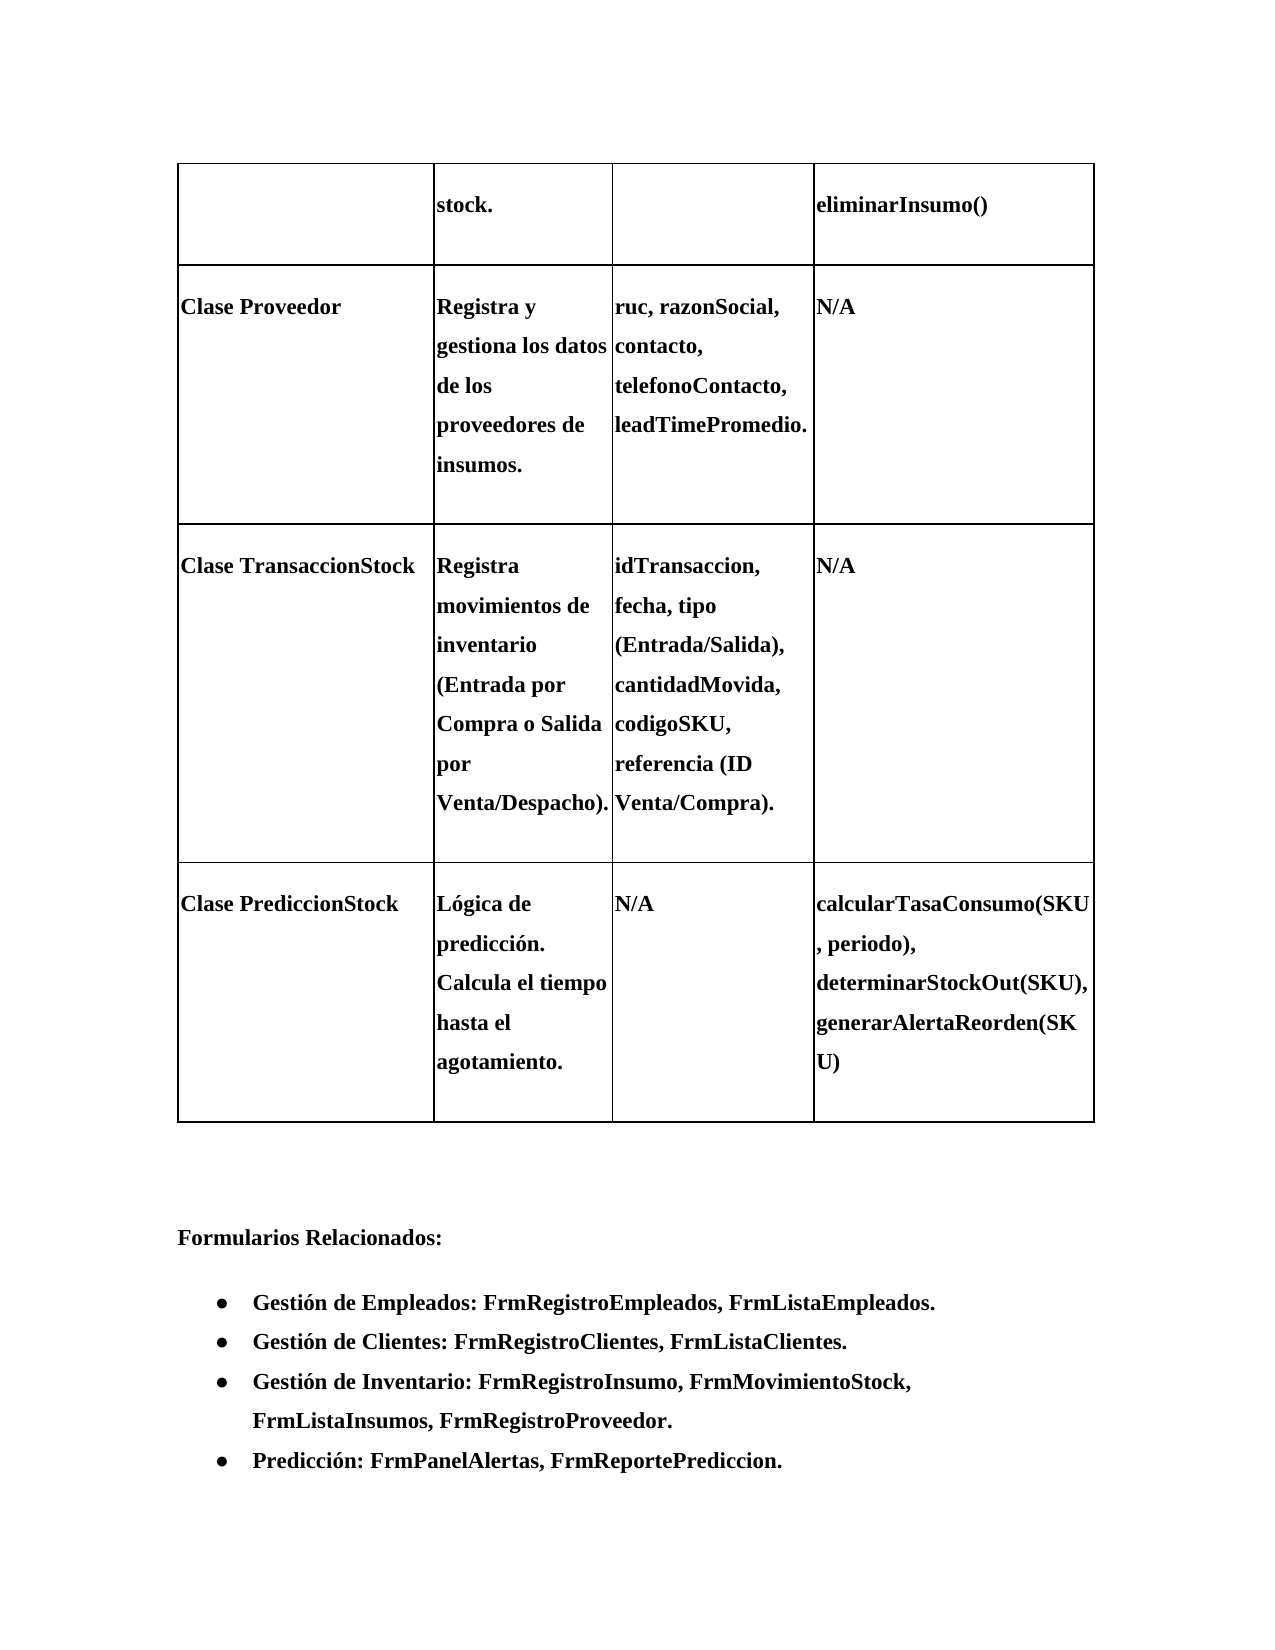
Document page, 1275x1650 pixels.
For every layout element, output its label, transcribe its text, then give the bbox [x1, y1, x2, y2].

table_cell Lógica de predicción. Calcula el tiempo hasta el agotamiento. [435, 863, 612, 1121]
table_cell calcularTasaConsumo(SKU, periodo), determinarStockOut(SKU), generarAlertaReorden(SKU) [815, 863, 1093, 1121]
table_cell ruc, razonSocial, contacto, telefonoContacto, leadTimePromedio. [613, 266, 813, 523]
subtitle Gestión de Empleados: FrmRegistroEmpleados, FrmListaEmpleados. [215, 1289, 1098, 1315]
table_cell idTransaccion, fecha, tipo (Entrada/Salida), cantidadMovida, codigoSKU, referencia (ID Venta/Compra). [613, 525, 813, 862]
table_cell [179, 164, 433, 264]
subtitle Gestión de Inventario: FrmRegistroInsumo, FrmMovimientoStock, FrmListaInsumos, FrmRegistroProveedor. [215, 1368, 1098, 1434]
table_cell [815, 164, 1093, 264]
subtitle Formularios Relacionados: [177, 1224, 1098, 1251]
subtitle Predicción: FrmPanelAlertas, FrmReportePrediccion. [215, 1447, 1098, 1473]
table_cell N/A [815, 525, 1093, 862]
table_cell Clase TransaccionStock [179, 525, 433, 862]
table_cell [613, 164, 813, 264]
subtitle Gestión de Clientes: FrmRegistroClientes, FrmListaClientes. [215, 1328, 1098, 1355]
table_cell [435, 164, 612, 264]
table_cell Registra y gestiona los datos de los proveedores de insumos. [435, 266, 612, 523]
table_cell N/A [613, 863, 813, 1121]
table_cell Clase PrediccionStock [179, 863, 433, 1121]
table_cell N/A [815, 266, 1093, 523]
table_cell Clase Proveedor [179, 266, 433, 523]
table_cell Registra movimientos de inventario (Entrada por Compra o Salida por Venta/Despacho). [435, 525, 612, 862]
